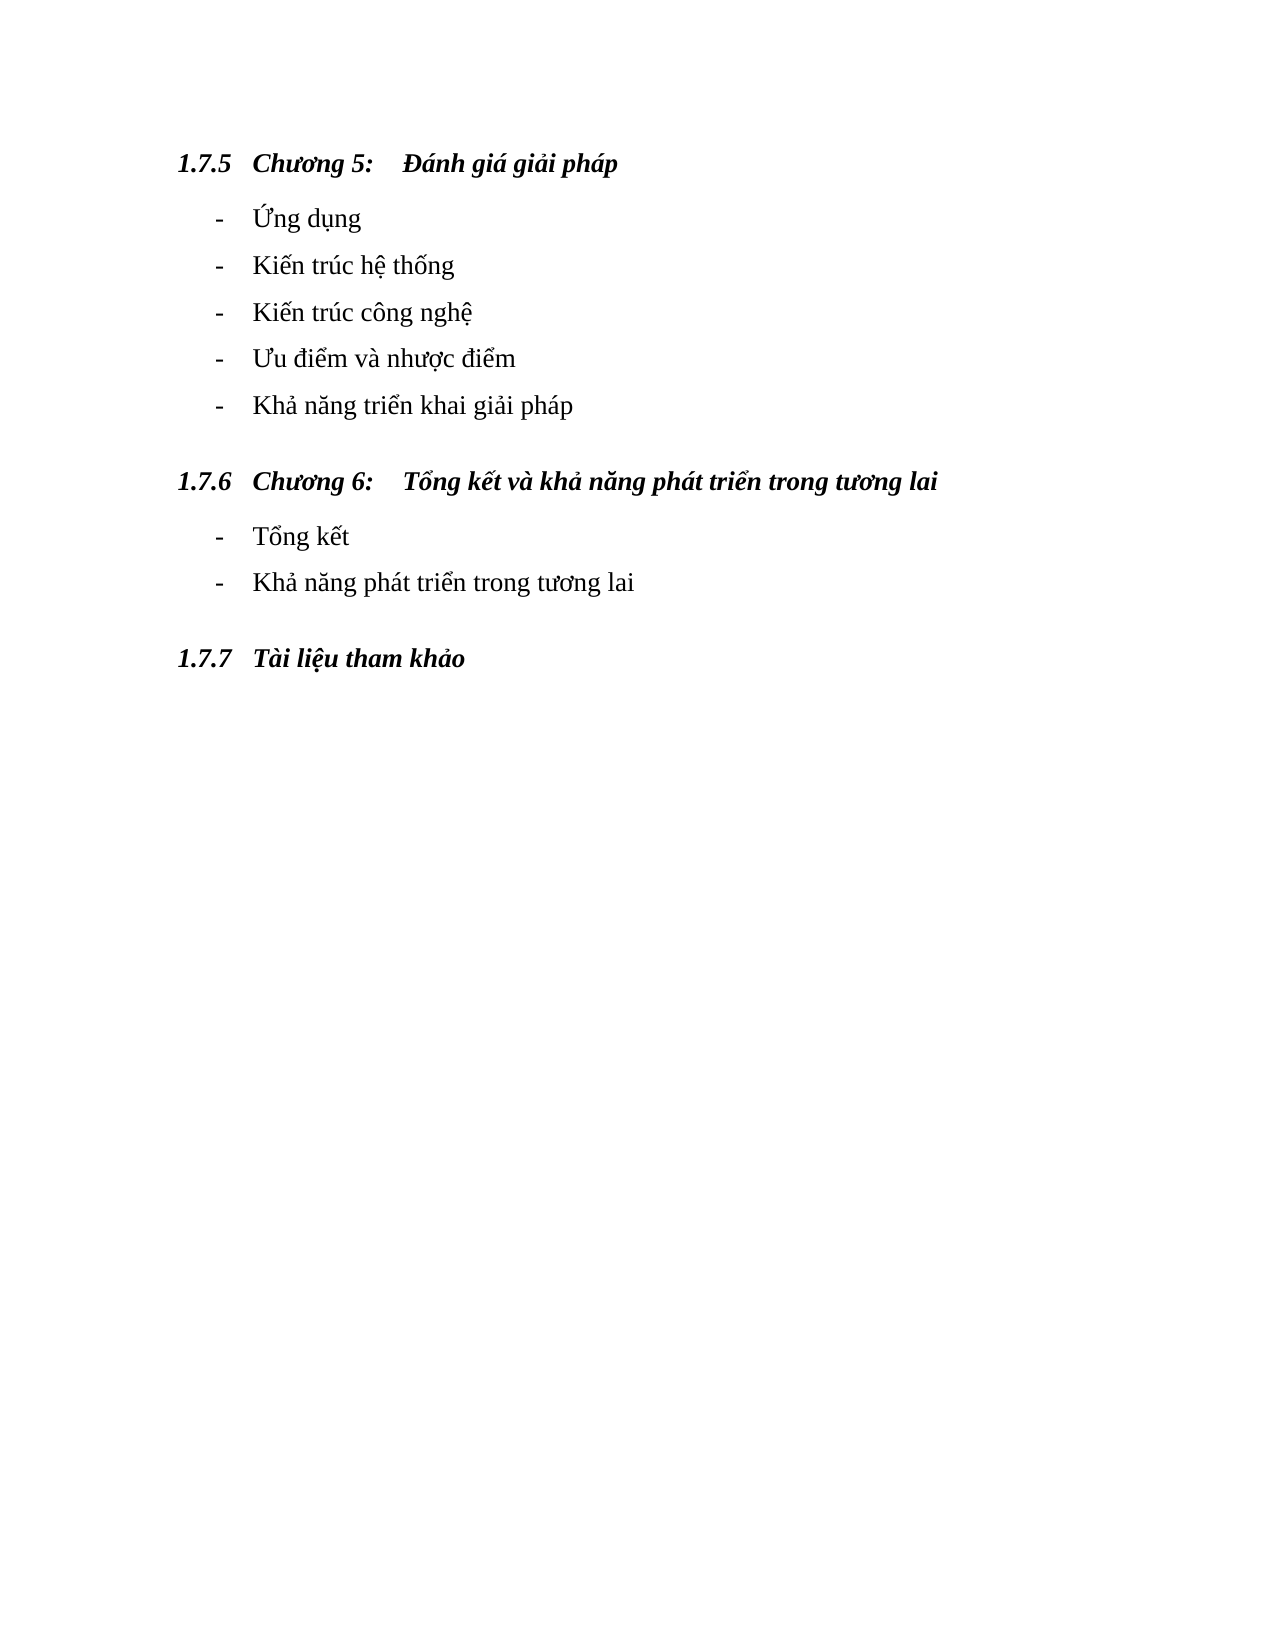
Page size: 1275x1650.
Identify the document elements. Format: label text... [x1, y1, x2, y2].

list Kiến trúc hệ thống [215, 249, 1157, 280]
list Ứng dụng [215, 202, 1157, 233]
subtitle 1.7.6 Chương 6: Tổng kết và khả năng phát triển trong tương lai [177, 465, 1157, 496]
subtitle 1.7.7 Tài liệu tham khảo [177, 642, 1157, 673]
list Khả năng triển khai giải pháp [215, 389, 1157, 420]
subtitle 1.7.5 Chương 5: Đánh giá giải pháp [177, 147, 1157, 178]
list Tổng kết [215, 520, 1157, 551]
list Khả năng phát triển trong tương lai [215, 566, 1157, 598]
list Ưu điểm và nhược điểm [215, 342, 1157, 373]
list Kiến trúc công nghệ [215, 296, 1157, 327]
